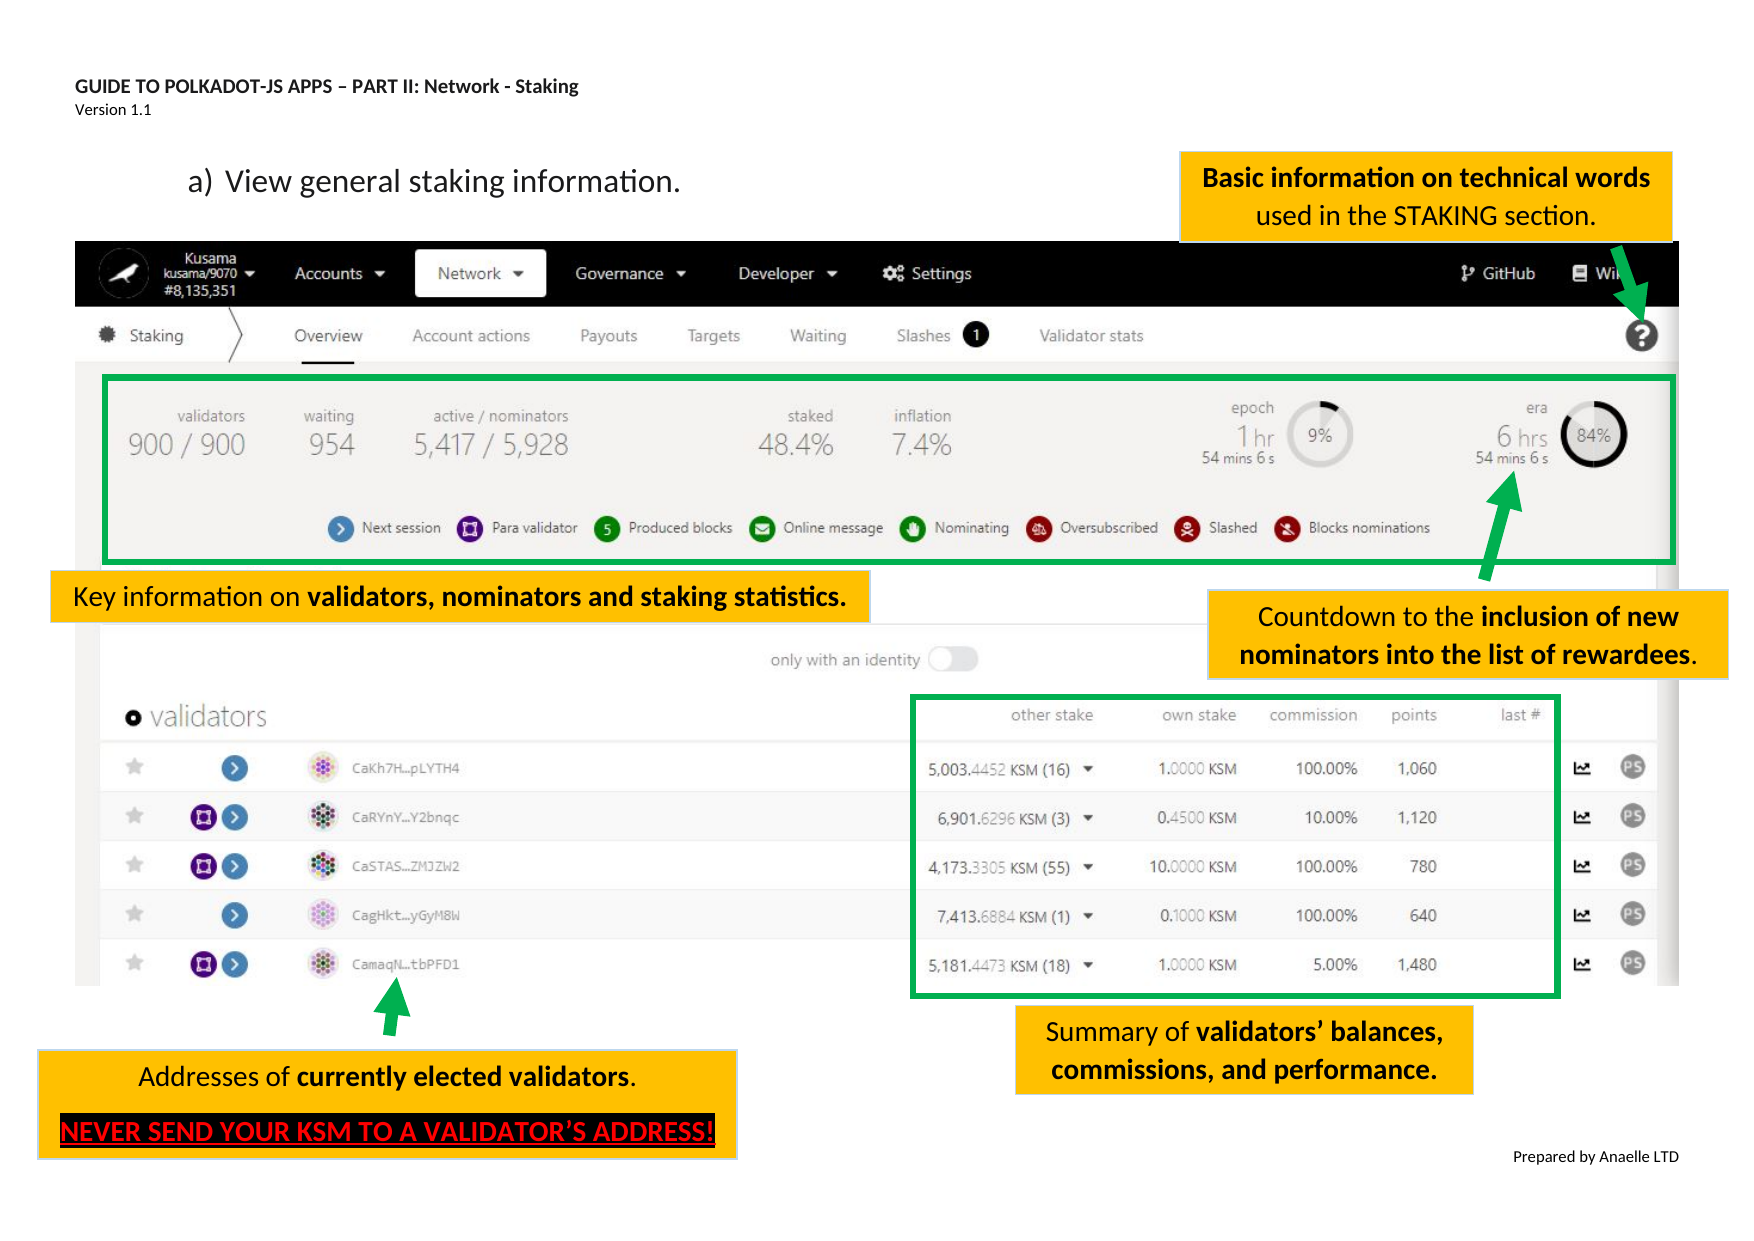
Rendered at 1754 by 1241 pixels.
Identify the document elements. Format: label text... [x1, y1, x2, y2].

picture [75, 241, 1679, 986]
list View general staking information. [187, 160, 1179, 201]
picture [916, 700, 1554, 986]
